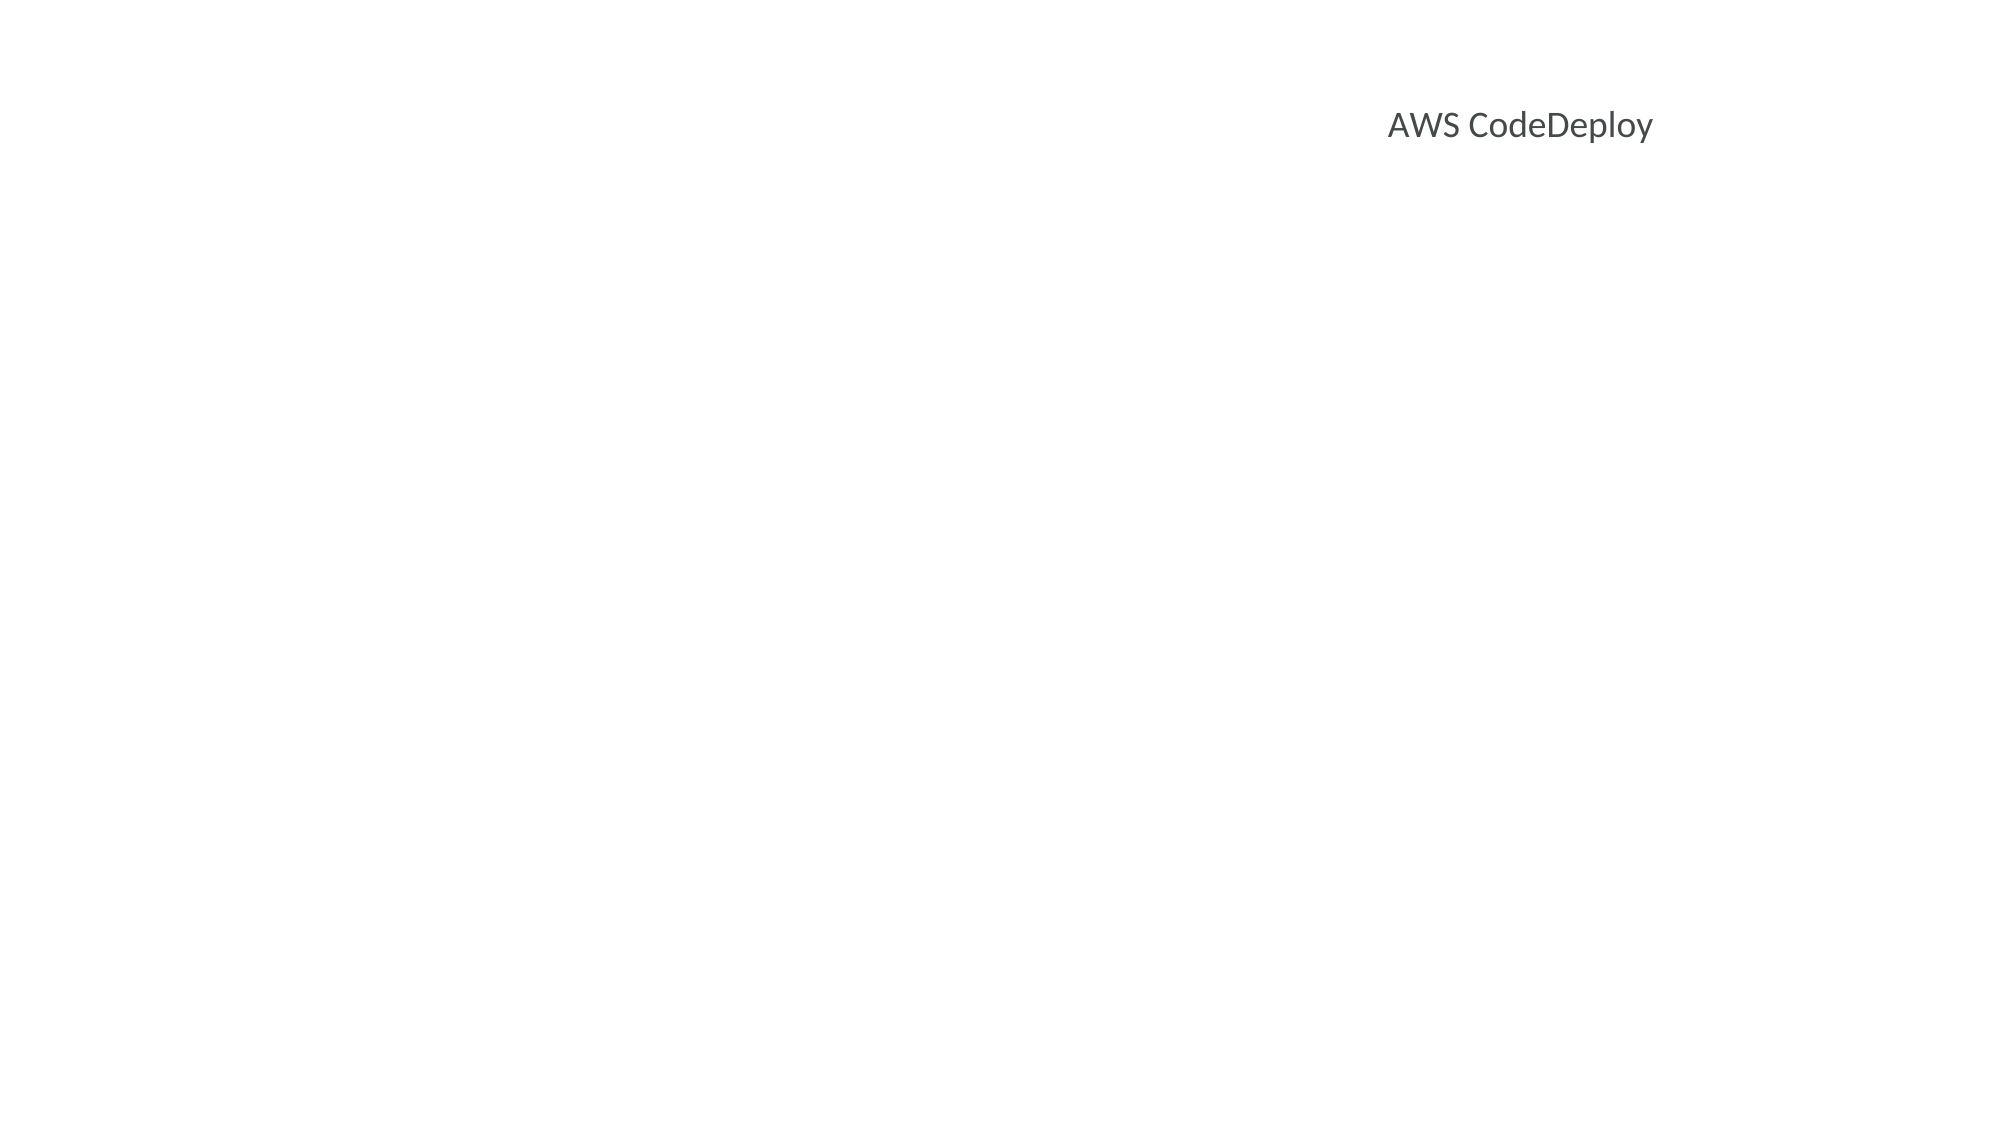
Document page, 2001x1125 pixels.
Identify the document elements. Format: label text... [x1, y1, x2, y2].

text AWS CodeDeploy [1388, 101, 1985, 147]
